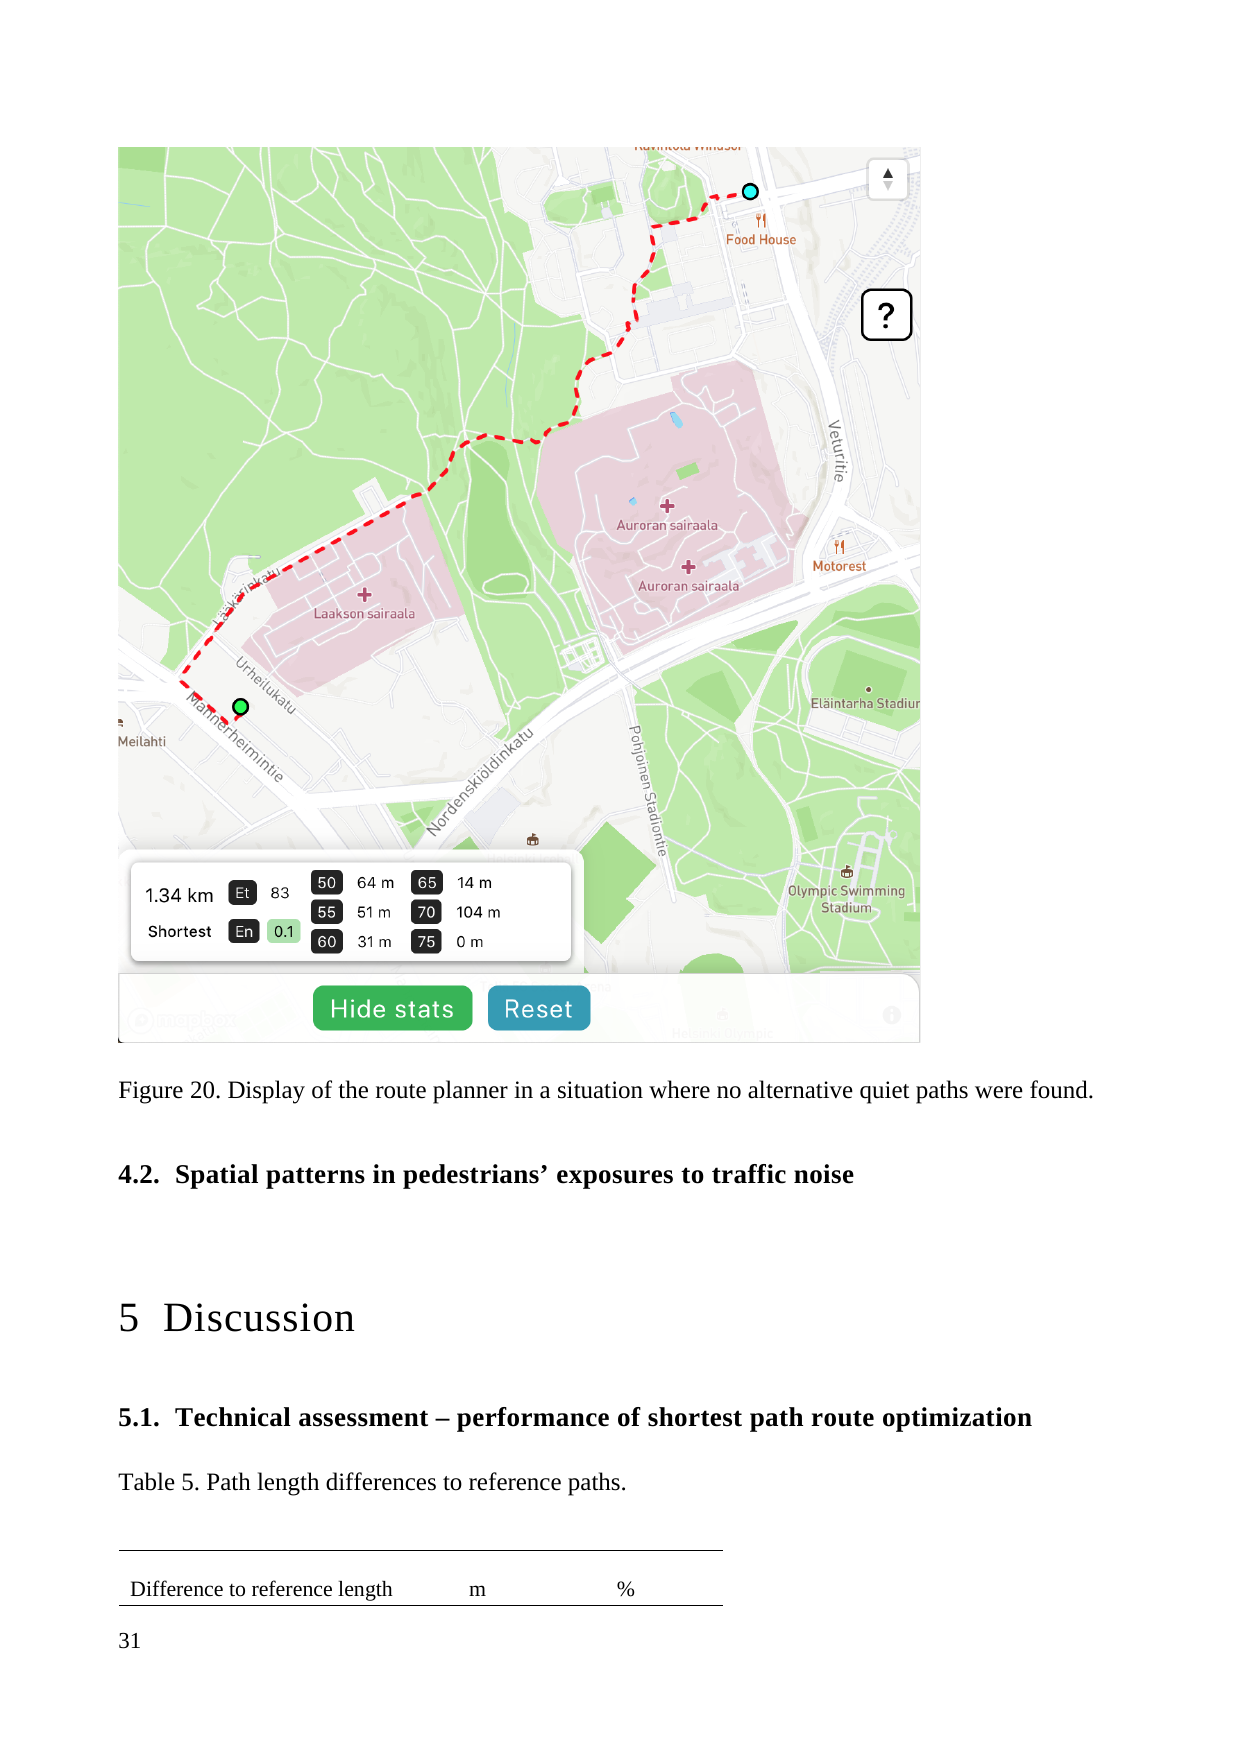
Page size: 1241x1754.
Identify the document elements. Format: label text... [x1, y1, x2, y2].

picture [118, 147, 921, 1043]
text Figure 20. Display of the route planner in a situation where no alternative quiet paths were found. [118, 1076, 1122, 1104]
table_header m [458, 1551, 605, 1605]
table_header % [606, 1551, 723, 1605]
subtitle Technical assessment – performance of shortest path route optimization [118, 1401, 1122, 1433]
text Table 5. Path length differences to reference paths. [118, 1467, 1122, 1496]
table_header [119, 1551, 457, 1605]
subtitle Discussion [118, 1292, 1122, 1340]
subtitle Spatial patterns in pedestrians’ exposures to traffic noise [118, 1158, 1122, 1190]
